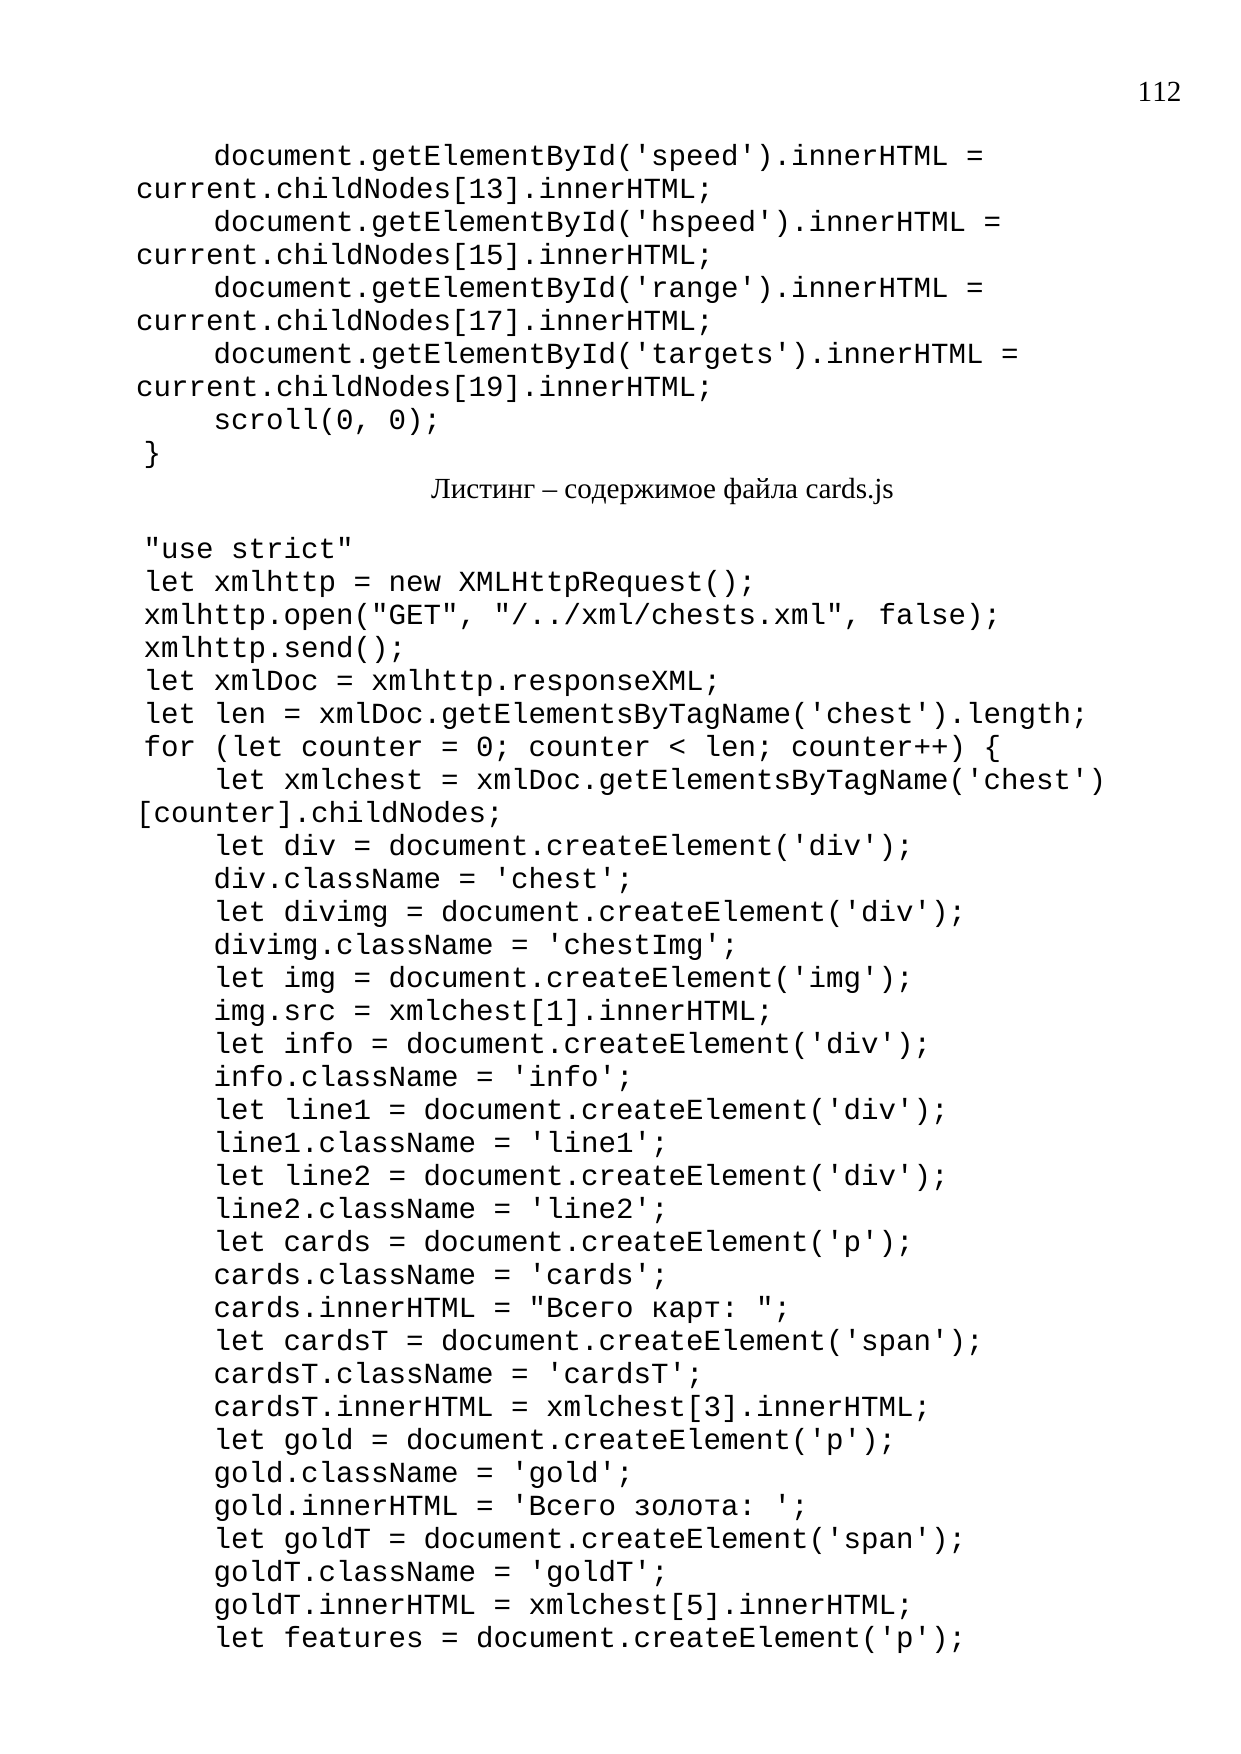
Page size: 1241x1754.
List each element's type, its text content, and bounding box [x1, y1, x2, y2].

text xmlhttp.send(); [136, 633, 1181, 666]
text document.getElementById('range').innerHTML = current.childNodes[17].innerHTML; [136, 273, 1181, 339]
text scroll(0, 0); [136, 405, 1181, 438]
text let cardsT = document.createElement('span'); [136, 1326, 1181, 1359]
text let xmlhttp = new XMLHttpRequest(); [136, 567, 1181, 600]
text cards.innerHTML = "Всего карт: "; [136, 1293, 1181, 1326]
text let div = document.createElement('div'); [136, 831, 1181, 864]
text let divimg = document.createElement('div'); [136, 897, 1181, 930]
text } [136, 438, 1181, 471]
text let line1 = document.createElement('div'); [136, 1095, 1181, 1128]
text goldT.className = 'goldT'; [136, 1557, 1181, 1591]
text let xmlDoc = xmlhttp.responseXML; [136, 666, 1181, 699]
text let cards = document.createElement('p'); [136, 1227, 1181, 1260]
text let info = document.createElement('div'); [136, 1029, 1181, 1062]
text let len = xmlDoc.getElementsByTagName('chest').length; [136, 699, 1181, 732]
text divimg.className = 'chestImg'; [136, 930, 1181, 963]
text Листинг – содержимое файла cards.js [136, 471, 1181, 505]
text img.src = xmlchest[1].innerHTML; [136, 996, 1181, 1029]
text line1.className = 'line1'; [136, 1128, 1181, 1161]
text "use strict" [136, 534, 1181, 567]
text document.getElementById('hspeed').innerHTML = current.childNodes[15].innerHTML; [136, 207, 1181, 273]
text xmlhttp.open("GET", "/../xml/chests.xml", false); [136, 600, 1181, 633]
text line2.className = 'line2'; [136, 1194, 1181, 1227]
text document.getElementById('speed').innerHTML = current.childNodes[13].innerHTML; [136, 141, 1181, 207]
text info.className = 'info'; [136, 1062, 1181, 1095]
text gold.innerHTML = 'Всего золота: '; [136, 1491, 1181, 1524]
text div.className = 'chest'; [136, 864, 1181, 897]
text gold.className = 'gold'; [136, 1458, 1181, 1491]
text goldT.innerHTML = xmlchest[5].innerHTML; [136, 1591, 1181, 1623]
text document.getElementById('targets').innerHTML = current.childNodes[19].innerHTML; [136, 339, 1181, 405]
text let goldT = document.createElement('span'); [136, 1524, 1181, 1557]
text let features = document.createElement('p'); [136, 1623, 1181, 1657]
text for (let counter = 0; counter < len; counter++) { [136, 732, 1181, 765]
text cards.className = 'cards'; [136, 1260, 1181, 1293]
text let gold = document.createElement('p'); [136, 1425, 1181, 1458]
text cardsT.className = 'cardsT'; [136, 1359, 1181, 1392]
text let xmlchest = xmlDoc.getElementsByTagName('chest')[counter].childNodes; [136, 765, 1181, 831]
text let line2 = document.createElement('div'); [136, 1161, 1181, 1194]
text cardsT.innerHTML = xmlchest[3].innerHTML; [136, 1392, 1181, 1425]
text let img = document.createElement('img'); [136, 963, 1181, 996]
